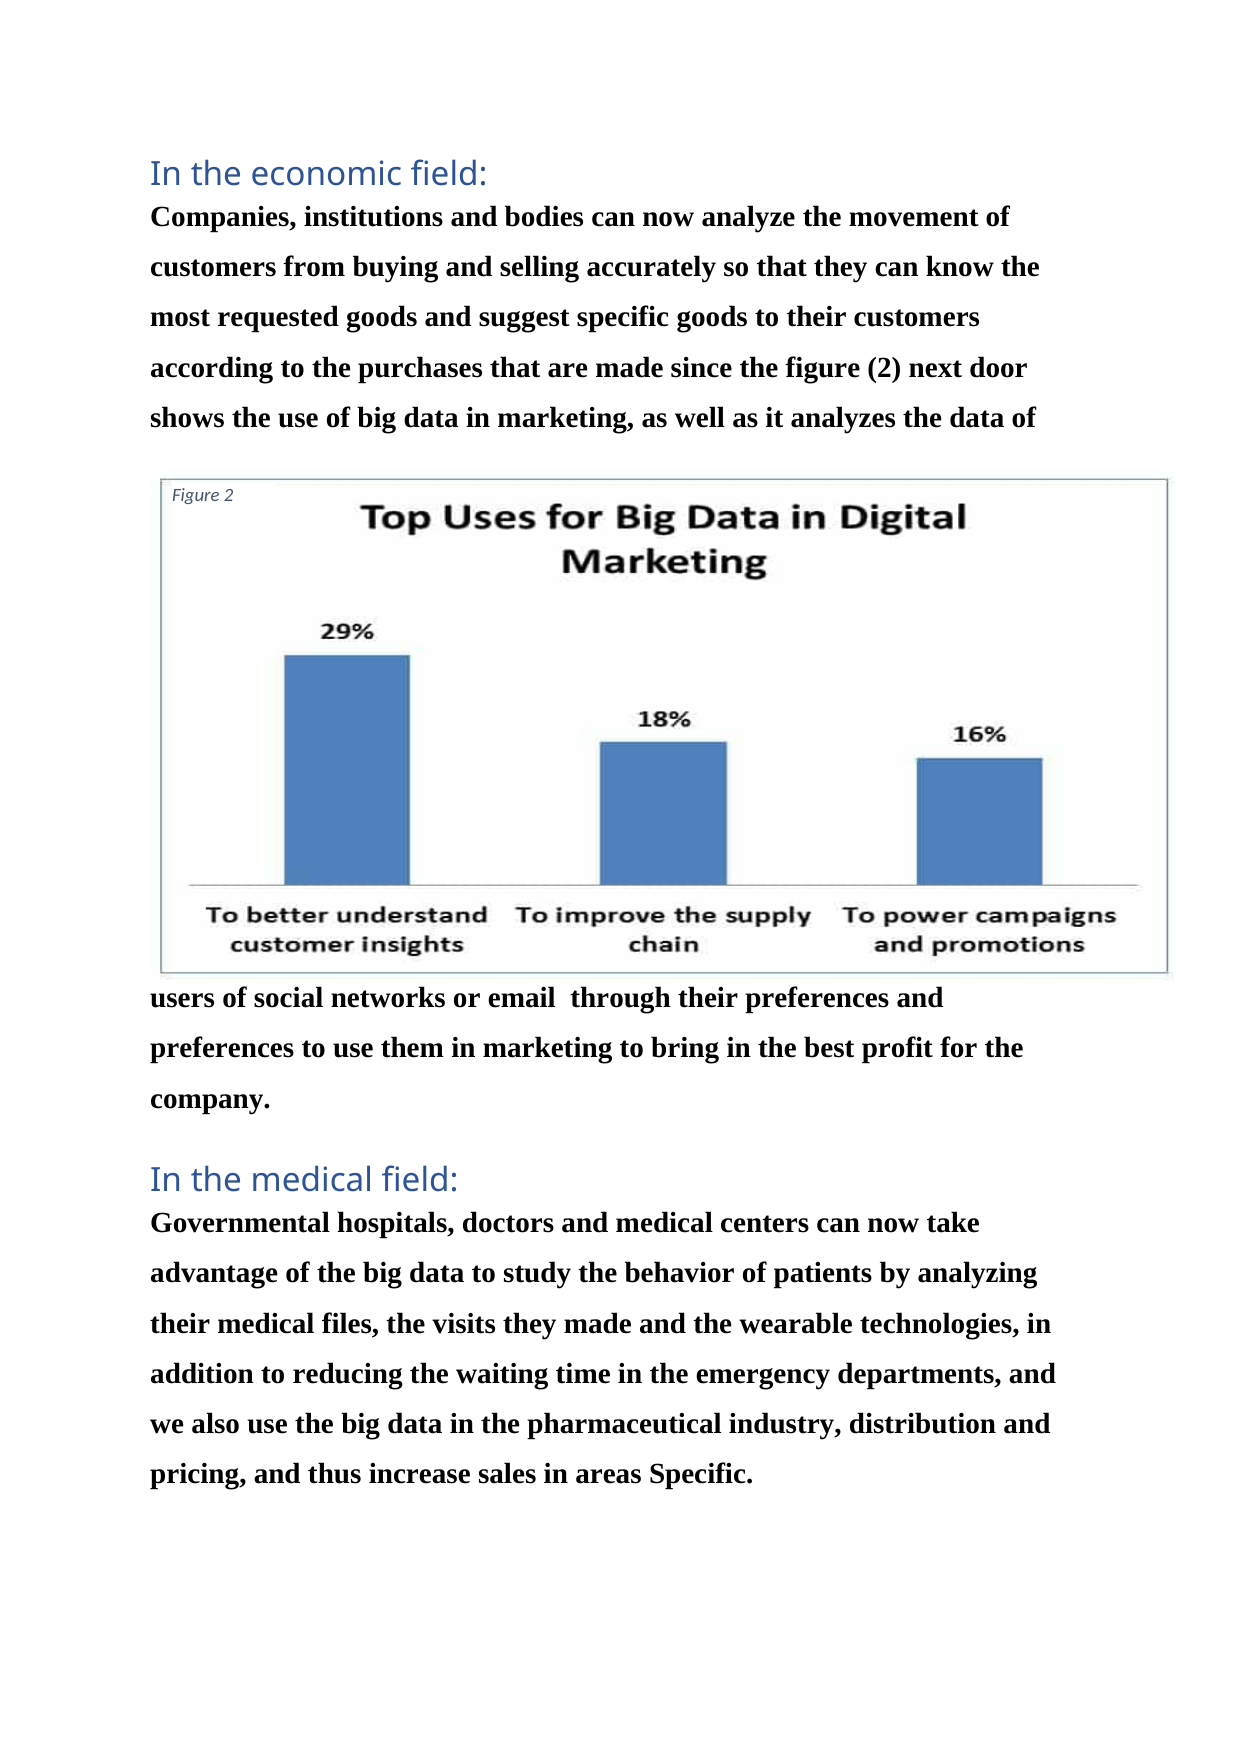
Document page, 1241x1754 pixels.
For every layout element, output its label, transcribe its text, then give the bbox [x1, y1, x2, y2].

text Companies, institutions and bodies can now analyze the movement of customers from buying and selling accurately so that they can know the most requested goods and suggest specific goods to their customers according to the purchases that are made since the figure (2) next door shows the use of big data in marketing, as well as it analyzes the data of users of social networks or email through their preferences and preferences to use them in marketing to bring in the best profit for the company. [150, 199, 1090, 469]
subtitle In the economic field: [150, 150, 1090, 195]
text Governmental hospitals, doctors and medical centers can now take advantage of the big data to study the behavior of patients by analyzing their medical files, the visits they made and the wearable technologies, in addition to reducing the waiting time in the emergency departments, and we also use the big data in the pharmaceutical industry, distribution and pricing, and thus increase sales in areas Specific. [150, 1205, 1090, 1490]
picture [150, 469, 1174, 981]
subtitle In the medical field: [150, 1156, 1090, 1202]
text Companies, institutions and bodies can now analyze the movement of customers from buying and selling accurately so that they can know the most requested goods and suggest specific goods to their customers according to the purchases that are made since the figure (2) next door shows the use of big data in marketing, as well as it analyzes the data of users of social networks or email through their preferences and preferences to use them in marketing to bring in the best profit for the company. [150, 981, 1090, 1114]
